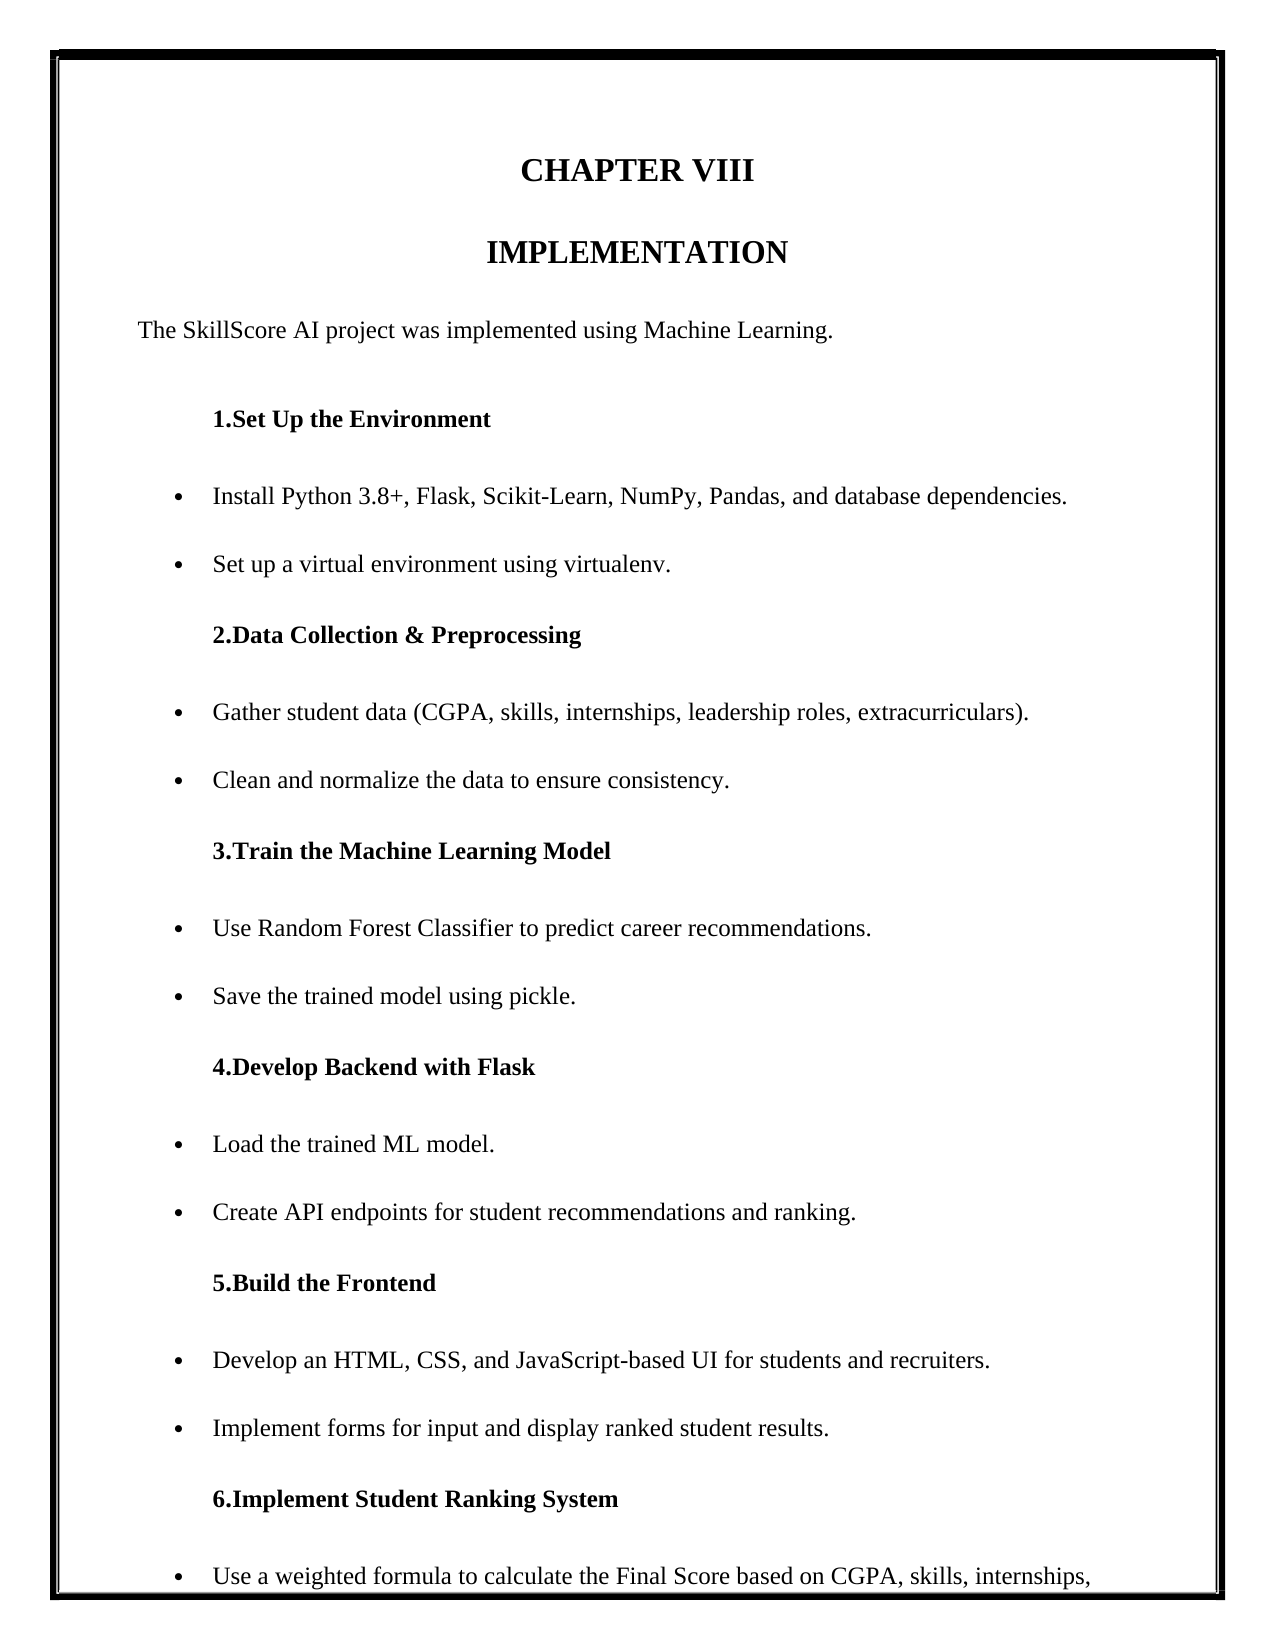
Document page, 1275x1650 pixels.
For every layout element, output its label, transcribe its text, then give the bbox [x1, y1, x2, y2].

text 1️.Set Up the Environment [212, 401, 1137, 435]
text The SkillScore AI project was implemented using Machine Learning. [137, 315, 1137, 343]
text 5️.Build the Frontend [212, 1265, 1137, 1299]
text 3️.Train the Machine Learning Model [212, 833, 1137, 867]
subtitle CHAPTER VIII IMPLEMENTATION [478, 150, 796, 271]
list Install Python 3.8+, Flask, Scikit-Learn, NumPy, Pandas, and database dependencies. [175, 481, 1137, 510]
list Gather student data (CGPA, skills, internships, leadership roles, extracurriculars). [175, 697, 1137, 726]
list Set up a virtual environment using virtualenv. [175, 549, 1137, 578]
picture [59, 1590, 1215, 1600]
list Use Random Forest Classifier to predict career recommendations. [175, 913, 1137, 942]
list Save the trained model using pickle. [175, 981, 1137, 1010]
list Implement forms for input and display ranked student results. [175, 1413, 1137, 1442]
list Clean and normalize the data to ensure consistency. [175, 765, 1137, 794]
list Load the trained ML model. [175, 1129, 1137, 1158]
text 6️.Implement Student Ranking System [212, 1481, 1137, 1515]
list Create API endpoints for student recommendations and ranking. [175, 1197, 1137, 1226]
text 2️.Data Collection & Preprocessing [212, 617, 1137, 651]
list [175, 1561, 1137, 1590]
text 4️.Develop Backend with Flask [212, 1049, 1137, 1083]
picture [59, 49, 1216, 60]
list Develop an HTML, CSS, and JavaScript-based UI for students and recruiters. [175, 1345, 1137, 1374]
